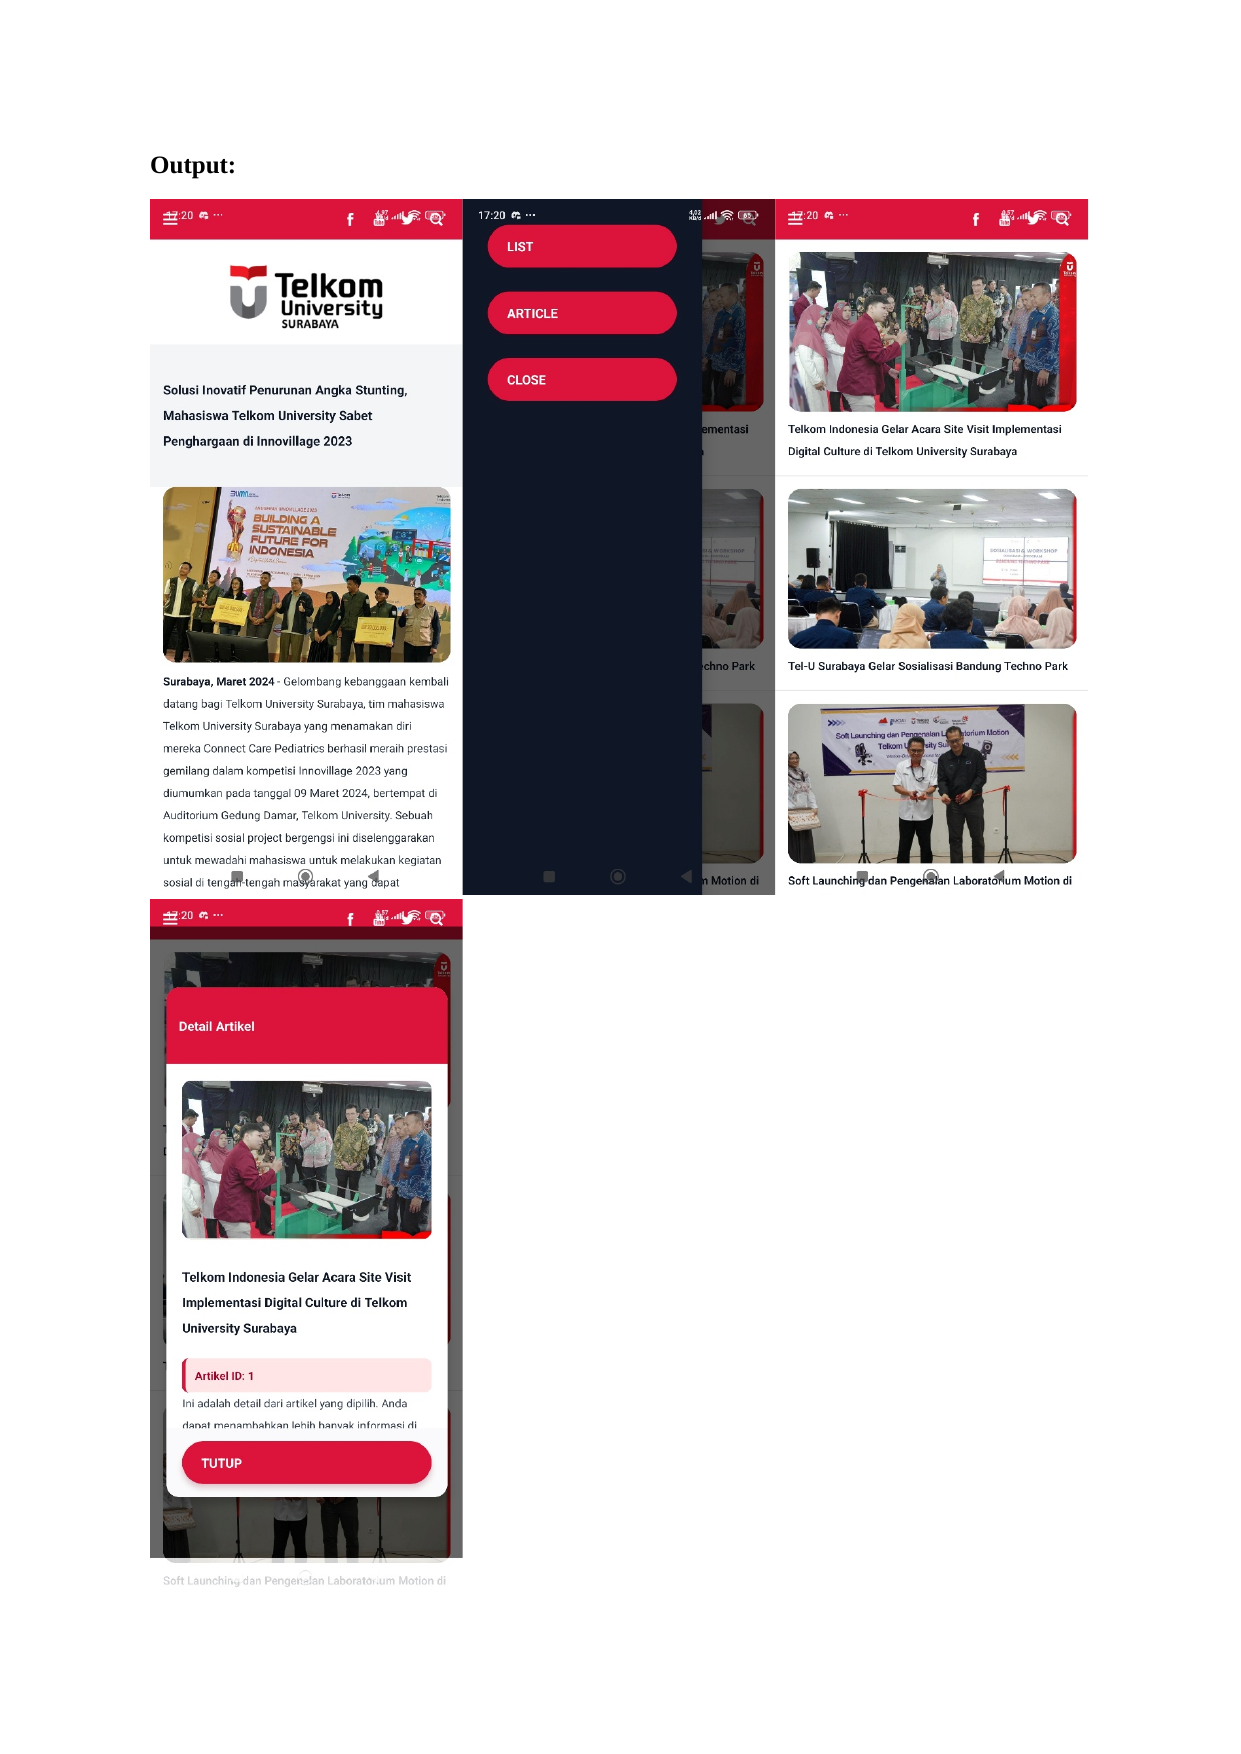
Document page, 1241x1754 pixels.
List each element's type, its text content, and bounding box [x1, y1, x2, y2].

picture [150, 899, 463, 1595]
text Output: [150, 150, 1090, 179]
picture [150, 199, 1089, 895]
